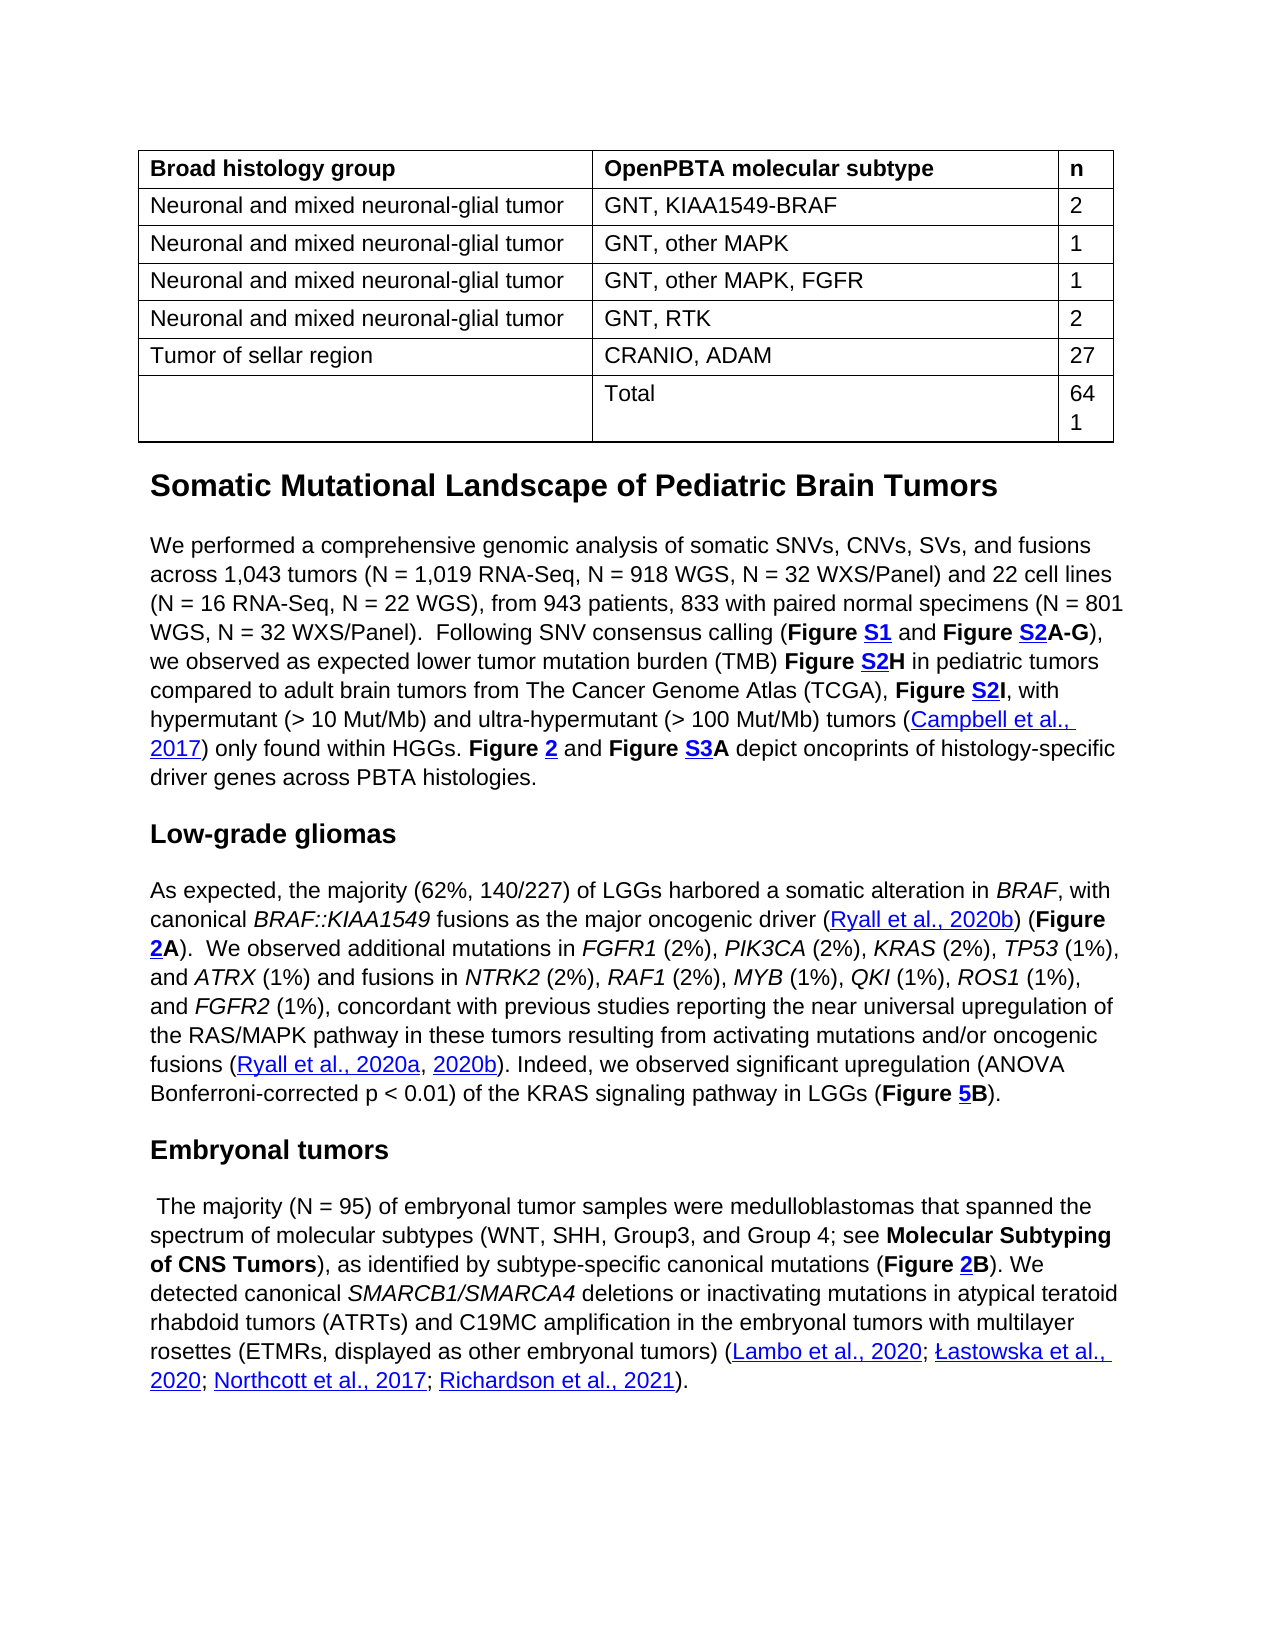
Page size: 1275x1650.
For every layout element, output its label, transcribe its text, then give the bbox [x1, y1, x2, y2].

table_cell GNT, other MAPK [593, 226, 1058, 262]
table_header n [1059, 151, 1113, 187]
table_cell Total [593, 376, 1058, 441]
table_cell GNT, RTK [593, 301, 1058, 337]
text We performed a comprehensive genomic analysis of somatic SNVs, CNVs, SVs, and fusions across 1,043 tumors (N = 1,019 RNA-Seq, N = 918 WGS, N = 32 WXS/Panel) and 22 cell lines (N = 16 RNA-Seq, N = 22 WGS), from 943 patients, 833 with paired normal specimens (N = 801 WGS, N = 32 WXS/Panel). Following SNV consensus calling (Figure S1 and Figure S2A-G), we observed as expected lower tumor mutation burden (TMB) Figure S2H in pediatric tumors compared to adult brain tumors from The Cancer Genome Atlas (TCGA), Figure S2I, with hypermutant (> 10 Mut/Mb) and ultra-hypermutant (> 100 Mut/Mb) tumors (Campbell et al., 2017) only found within HGGs. Figure 2 and Figure S3A depict oncoprints of histology-specific driver genes across PBTA histologies. [150, 532, 1125, 790]
text As expected, the majority (62%, 140/227) of LGGs harbored a somatic alteration in BRAF, with canonical BRAF::KIAA1549 fusions as the major oncogenic driver (Ryall et al., 2020b) (Figure 2A). We observed additional mutations in FGFR1 (2%), PIK3CA (2%), KRAS (2%), TP53 (1%), and ATRX (1%) and fusions in NTRK2 (2%), RAF1 (2%), MYB (1%), QKI (1%), ROS1 (1%), and FGFR2 (1%), concordant with previous studies reporting the near universal upregulation of the RAS/MAPK pathway in these tumors resulting from activating mutations and/or oncogenic fusions (Ryall et al., 2020a, 2020b). Indeed, we observed significant upregulation (ANOVA Bonferroni-corrected p < 0.01) of the KRAS signaling pathway in LGGs (Figure 5B). [150, 877, 1125, 1106]
table_cell 27 [1059, 339, 1113, 375]
table_cell Neuronal and mixed neuronal-glial tumor [139, 264, 592, 300]
table_cell GNT, other MAPK, FGFR [593, 264, 1058, 300]
table_cell CRANIO, ADAM [593, 339, 1058, 375]
table_header OpenPBTA molecular subtype [593, 151, 1058, 187]
subtitle Embryonal tumors [150, 1134, 1125, 1165]
table_cell Neuronal and mixed neuronal-glial tumor [139, 301, 592, 337]
table_cell [139, 376, 592, 441]
table_cell 1 [1059, 226, 1113, 262]
table_cell Neuronal and mixed neuronal-glial tumor [139, 226, 592, 262]
table_cell Neuronal and mixed neuronal-glial tumor [139, 189, 592, 225]
table_cell 2 [1059, 189, 1113, 225]
subtitle Low-grade gliomas [150, 818, 1125, 849]
table_cell Tumor of sellar region [139, 339, 592, 375]
subtitle Somatic Mutational Landscape of Pediatric Brain Tumors [150, 467, 1125, 503]
table_cell 2 [1059, 301, 1113, 337]
table_cell 1 [1059, 264, 1113, 300]
table_cell GNT, KIAA1549-BRAF [593, 189, 1058, 225]
text The majority (N = 95) of embryonal tumor samples were medulloblastomas that spanned the spectrum of molecular subtypes (WNT, SHH, Group3, and Group 4; see Molecular Subtyping of CNS Tumors), as identified by subtype-specific canonical mutations (Figure 2B). We detected canonical SMARCB1/SMARCA4 deletions or inactivating mutations in atypical teratoid rhabdoid tumors (ATRTs) and C19MC amplification in the embryonal tumors with multilayer rosettes (ETMRs, displayed as other embryonal tumors) (Lambo et al., 2020; Łastowska et al., 2020; Northcott et al., 2017; Richardson et al., 2021). [150, 1193, 1125, 1393]
table_cell 641 [1059, 376, 1113, 441]
table_header Broad histology group [139, 151, 592, 187]
